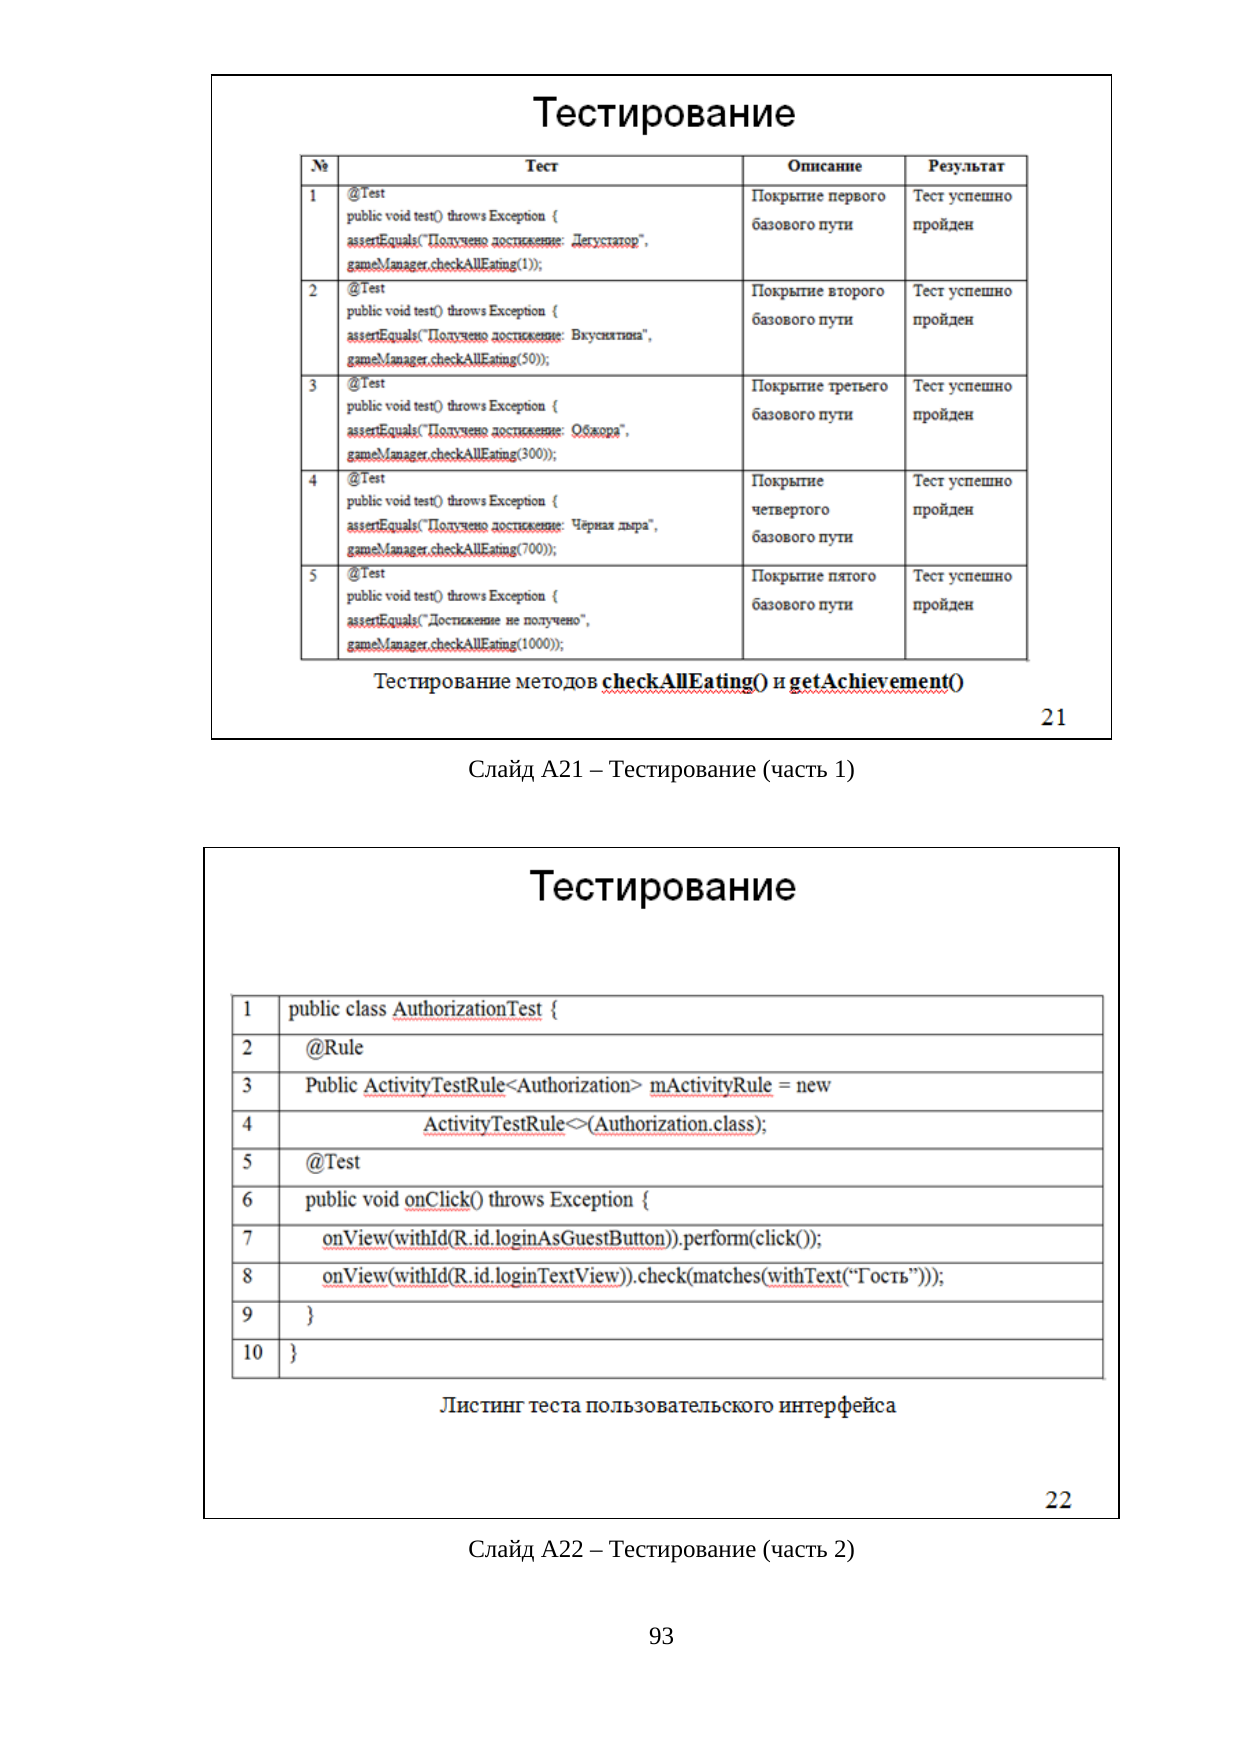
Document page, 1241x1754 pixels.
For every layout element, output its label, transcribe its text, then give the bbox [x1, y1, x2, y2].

picture [205, 848, 1118, 1518]
text Слайд А22 – Тестирование (часть 2) [142, 1534, 1181, 1562]
picture [212, 76, 1111, 738]
text Слайд А21 – Тестирование (часть 1) [142, 754, 1181, 783]
